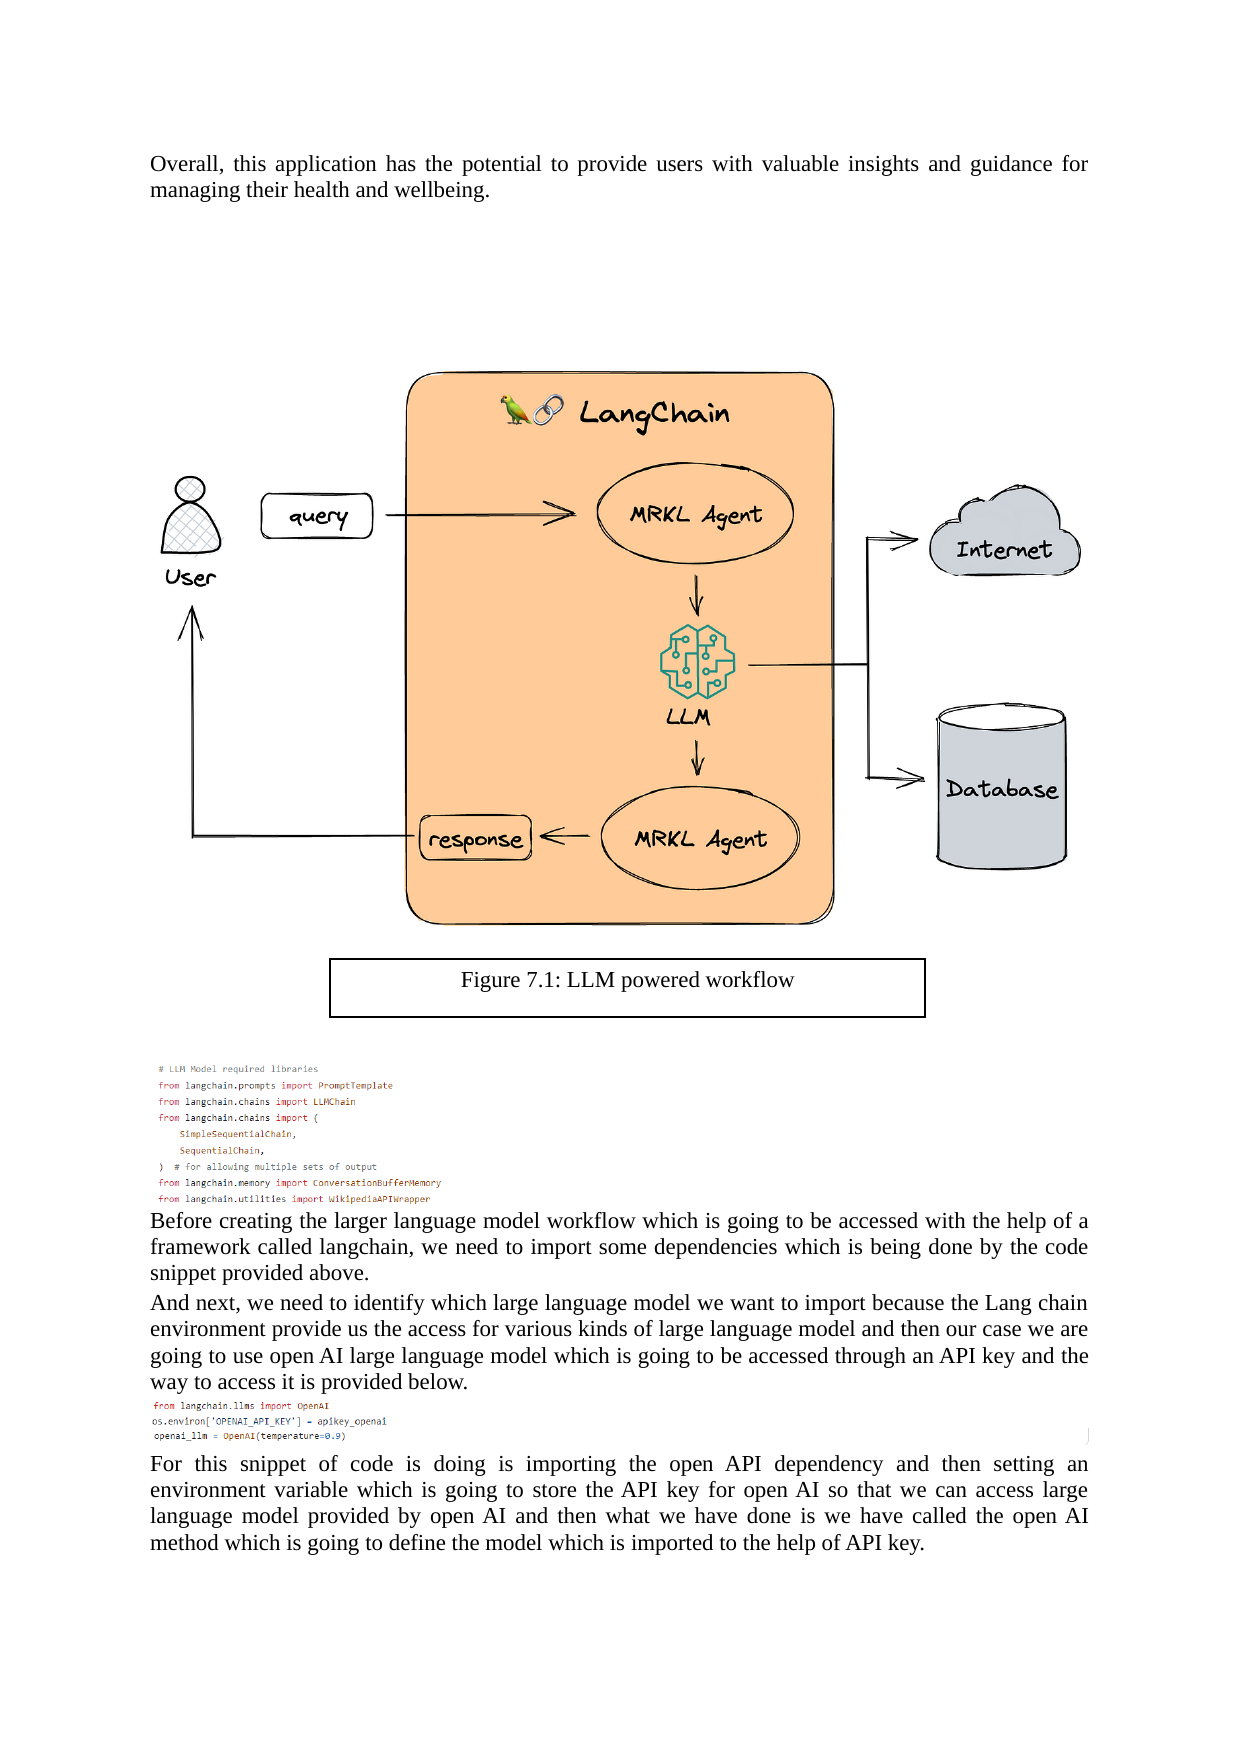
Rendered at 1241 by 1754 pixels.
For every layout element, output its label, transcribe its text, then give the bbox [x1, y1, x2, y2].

picture [150, 1061, 1091, 1204]
text Overall, this application has the potential to provide users with valuable insights and guidance for managing their health and wellbeing. [150, 150, 1090, 203]
picture [150, 1397, 1090, 1447]
text For this snippet of code is doing is importing the open API dependency and then setting an environment variable which is going to store the API key for open AI so that we can access large language model provided by open AI and then what we have done is we have called the open AI method which is going to define the model which is imported to the help of API key. [150, 1449, 1090, 1555]
picture [150, 361, 1091, 935]
text Before creating the larger language model workflow which is going to be accessed with the help of a framework called langchain, we need to import some dependencies which is being done by the code snippet provided above. [150, 1207, 1090, 1286]
text And next, we need to identify which large language model we want to import because the Lang chain environment provide us the access for various kinds of large language model and then our case we are going to use open AI large language model which is going to be accessed through an API key and the way to access it is provided below. [150, 1289, 1090, 1394]
